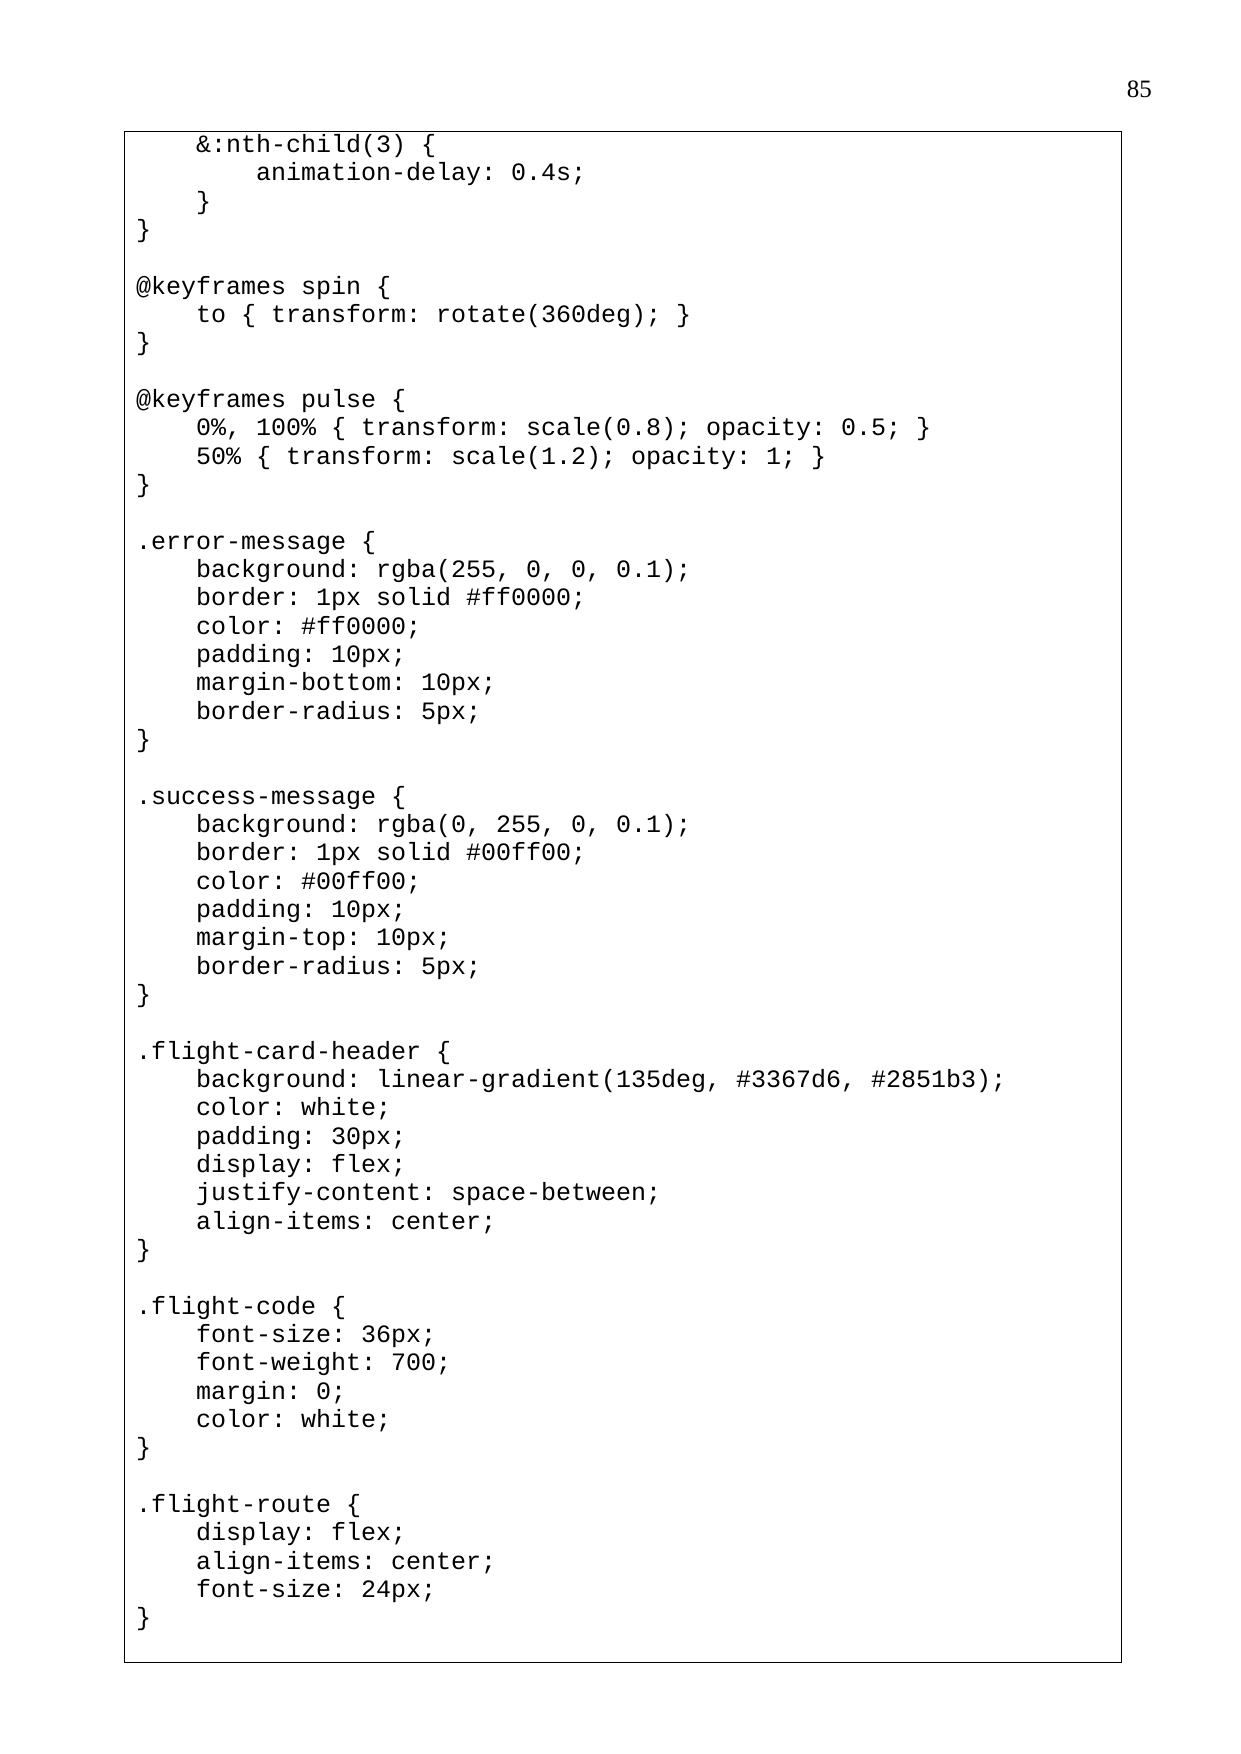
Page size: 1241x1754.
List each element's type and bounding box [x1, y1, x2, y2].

table_header [125, 132, 1121, 1662]
